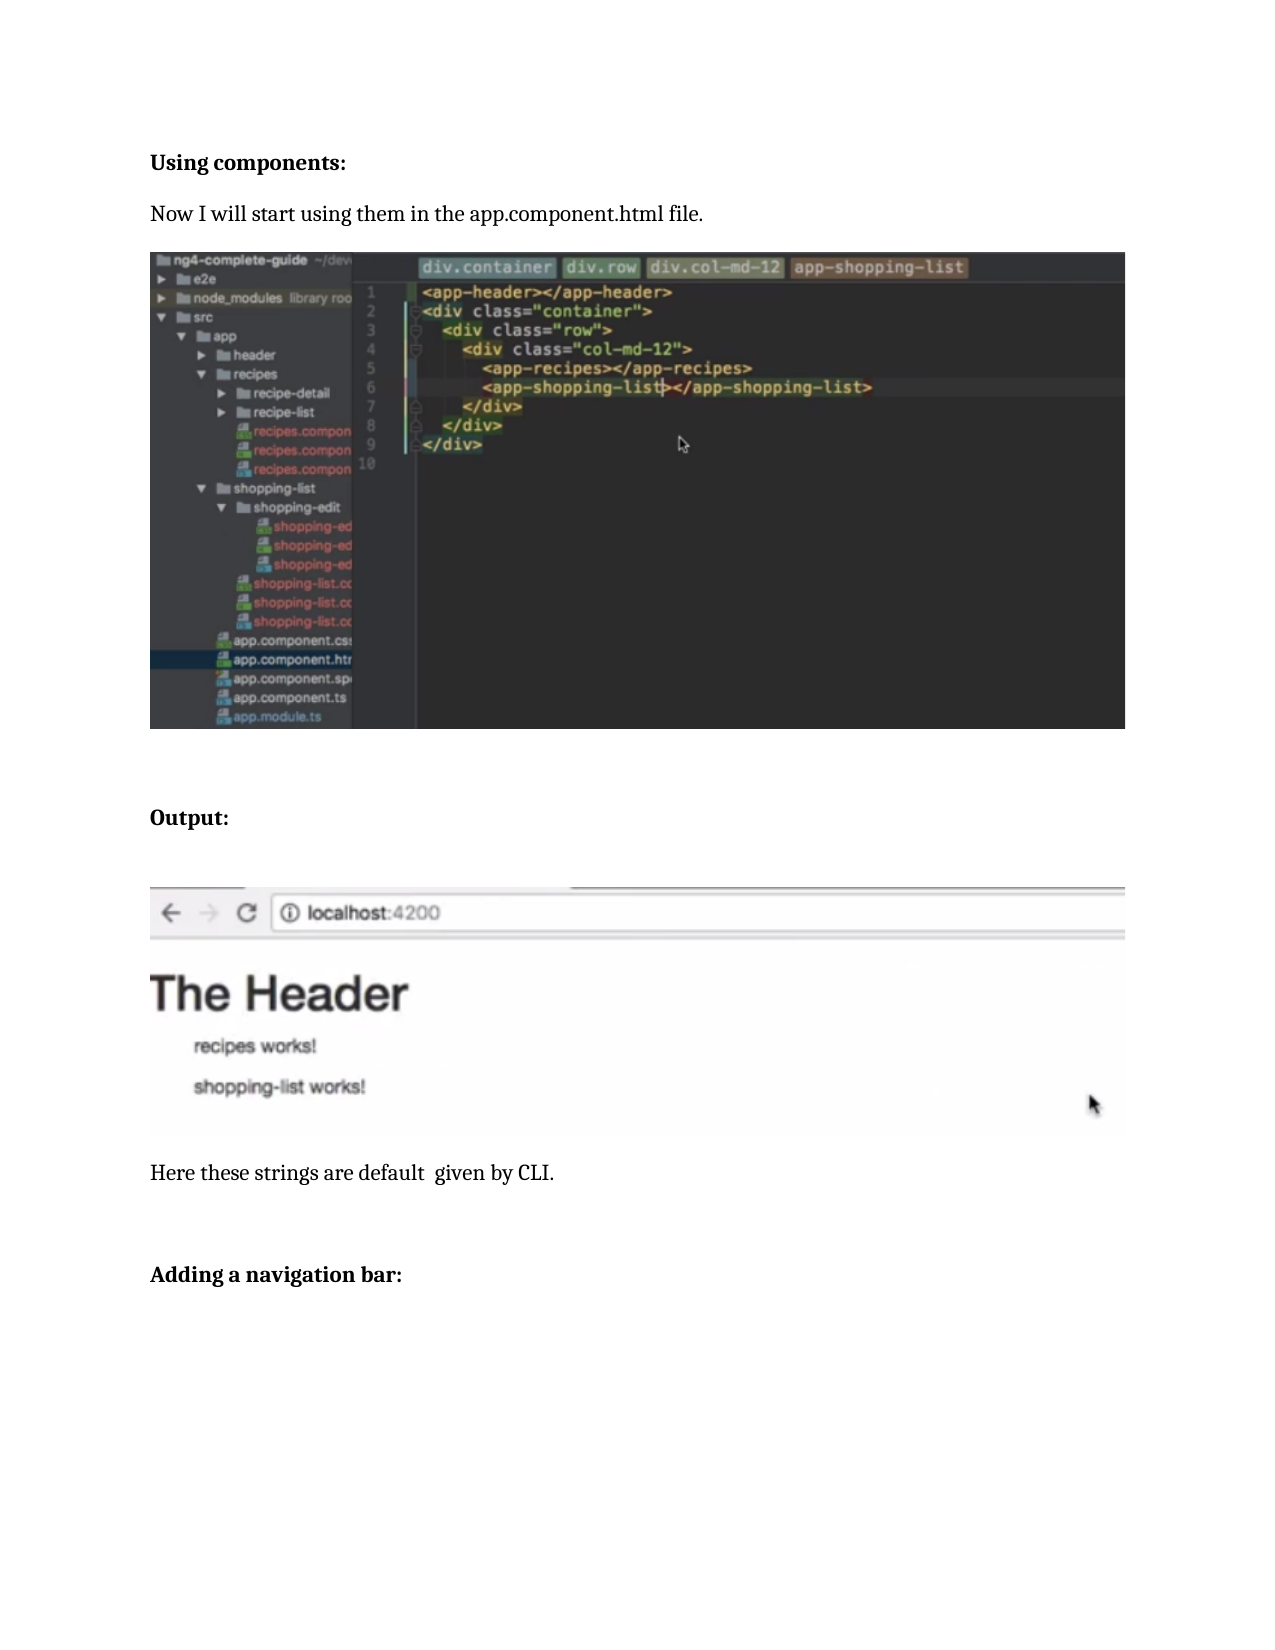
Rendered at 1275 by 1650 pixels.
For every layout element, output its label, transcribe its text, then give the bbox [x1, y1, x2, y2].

picture [150, 887, 1125, 1136]
text Now I will start using them in the app.component.html file. [150, 201, 1125, 227]
picture [150, 252, 1125, 729]
text Using components: [150, 150, 1125, 176]
text Adding a navigation bar: [150, 1262, 1125, 1289]
text Output: [150, 804, 1125, 831]
text Here these strings are default given by CLI. [150, 1160, 1125, 1187]
